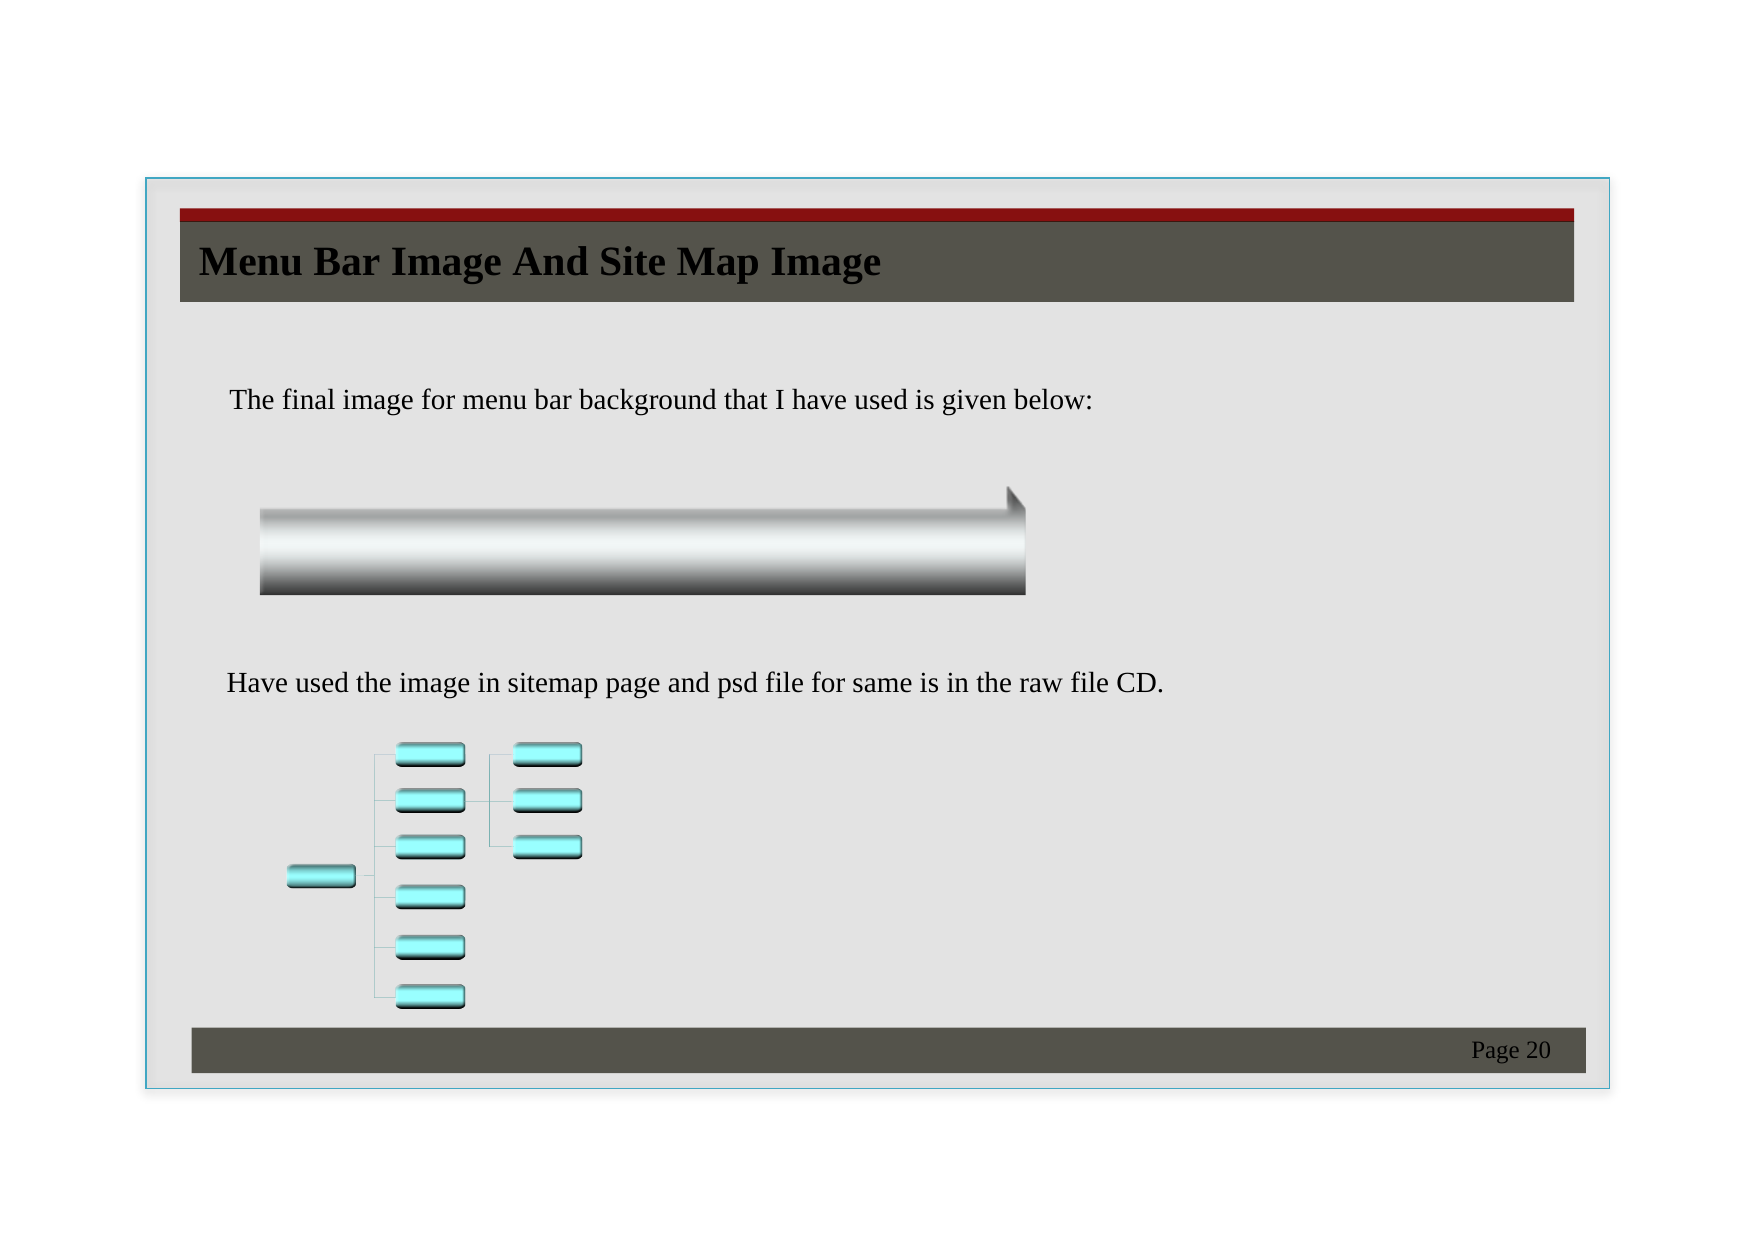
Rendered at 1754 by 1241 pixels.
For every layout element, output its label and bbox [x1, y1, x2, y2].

picture [277, 731, 590, 1011]
picture [258, 486, 1025, 594]
